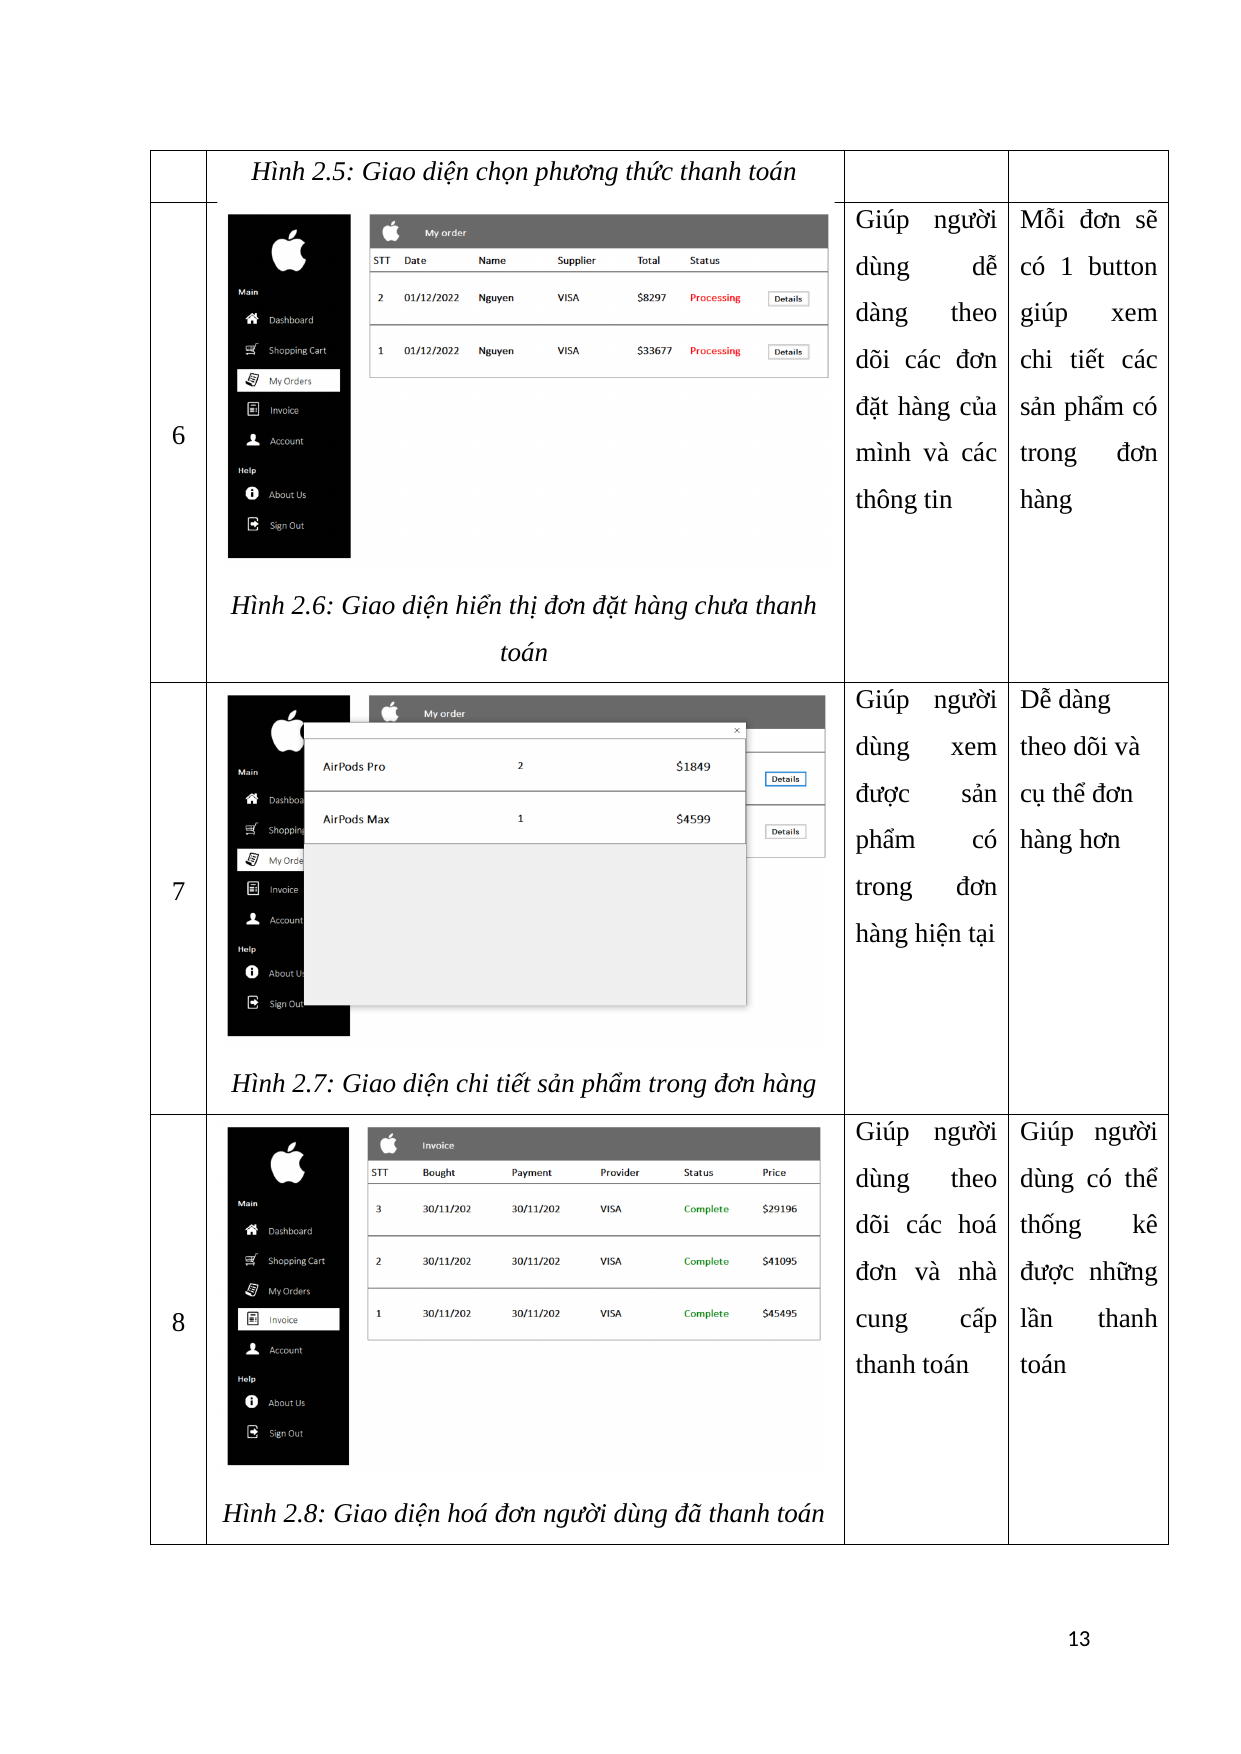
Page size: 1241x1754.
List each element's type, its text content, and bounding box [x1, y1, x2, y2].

table_cell Giúp người dùng theo dõi các hoá đơn và nhà cung cấp thanh toán [845, 1115, 1008, 1543]
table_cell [207, 151, 844, 202]
table_cell 5 [151, 151, 206, 202]
table_cell 7 [151, 683, 206, 1114]
table_cell Hình 2.6: Giao diện hiển thị đơn đặt hàng chưa thanh toán [207, 203, 844, 682]
picture [217, 1115, 827, 1477]
table_cell Giúp người dùng dễ dàng theo dõi các đơn đặt hàng của mình và các thông tin [845, 203, 1008, 682]
table_cell Hình 2.8: Giao diện hoá đơn người dùng đã thanh toán [207, 1115, 844, 1543]
table_cell Hình 2.7: Giao diện chi tiết sản phẩm trong đơn hàng [207, 683, 844, 1114]
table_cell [1009, 151, 1168, 202]
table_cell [845, 151, 1008, 202]
table_cell 8 [151, 1115, 206, 1543]
table_cell Mỗi đơn sẽ có 1 button giúp xem chi tiết các sản phẩm có trong đơn hàng [1009, 203, 1168, 682]
table_cell Dễ dàng theo dõi và cụ thể đơn hàng hơn [1009, 683, 1168, 1114]
table_cell 6 [151, 203, 206, 682]
picture [217, 202, 835, 570]
table_cell Giúp người dùng có thể thống kê được những lần thanh toán [1009, 1115, 1168, 1543]
picture [217, 683, 832, 1048]
table_cell Giúp người dùng xem được sản phẩm có trong đơn hàng hiện tại [845, 683, 1008, 1114]
